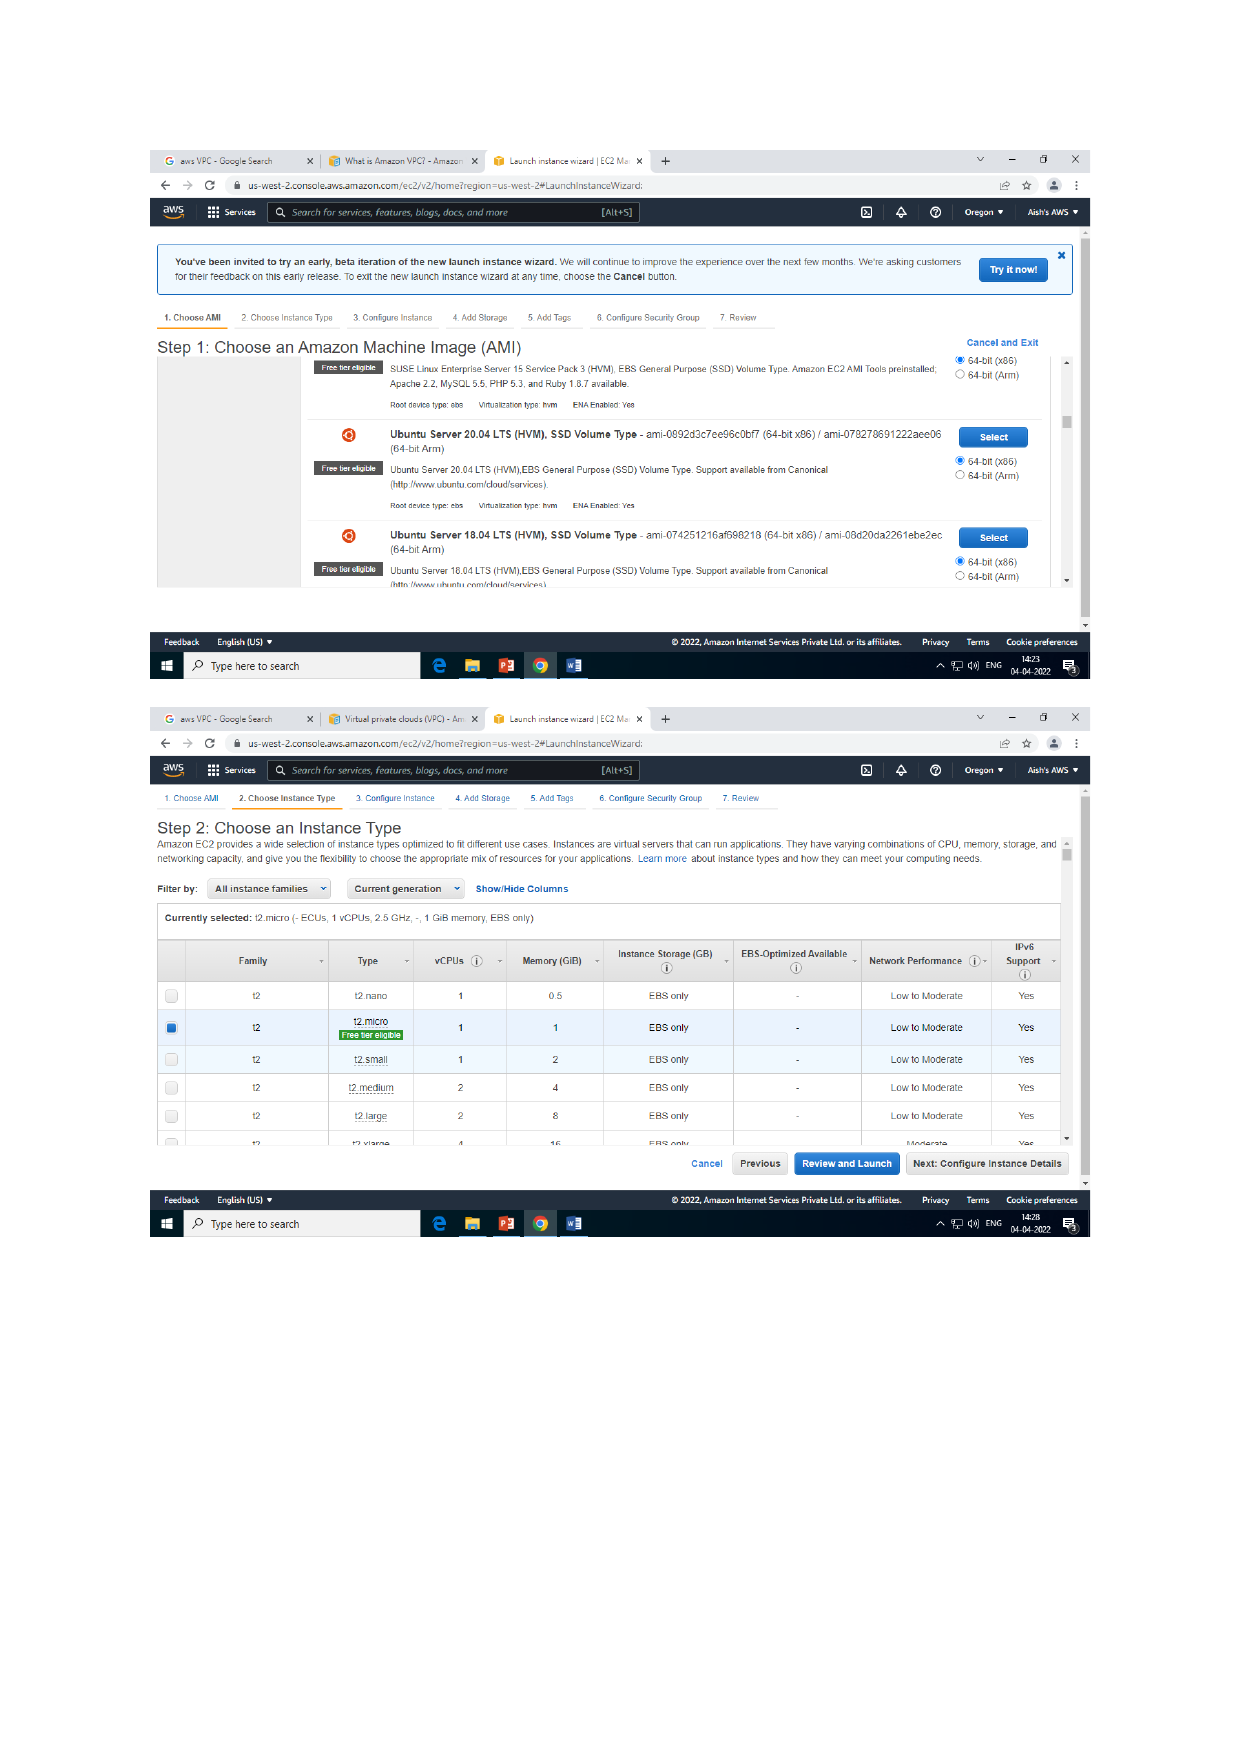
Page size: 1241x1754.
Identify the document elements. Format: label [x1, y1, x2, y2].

picture [150, 707, 1091, 1237]
picture [150, 150, 1091, 679]
